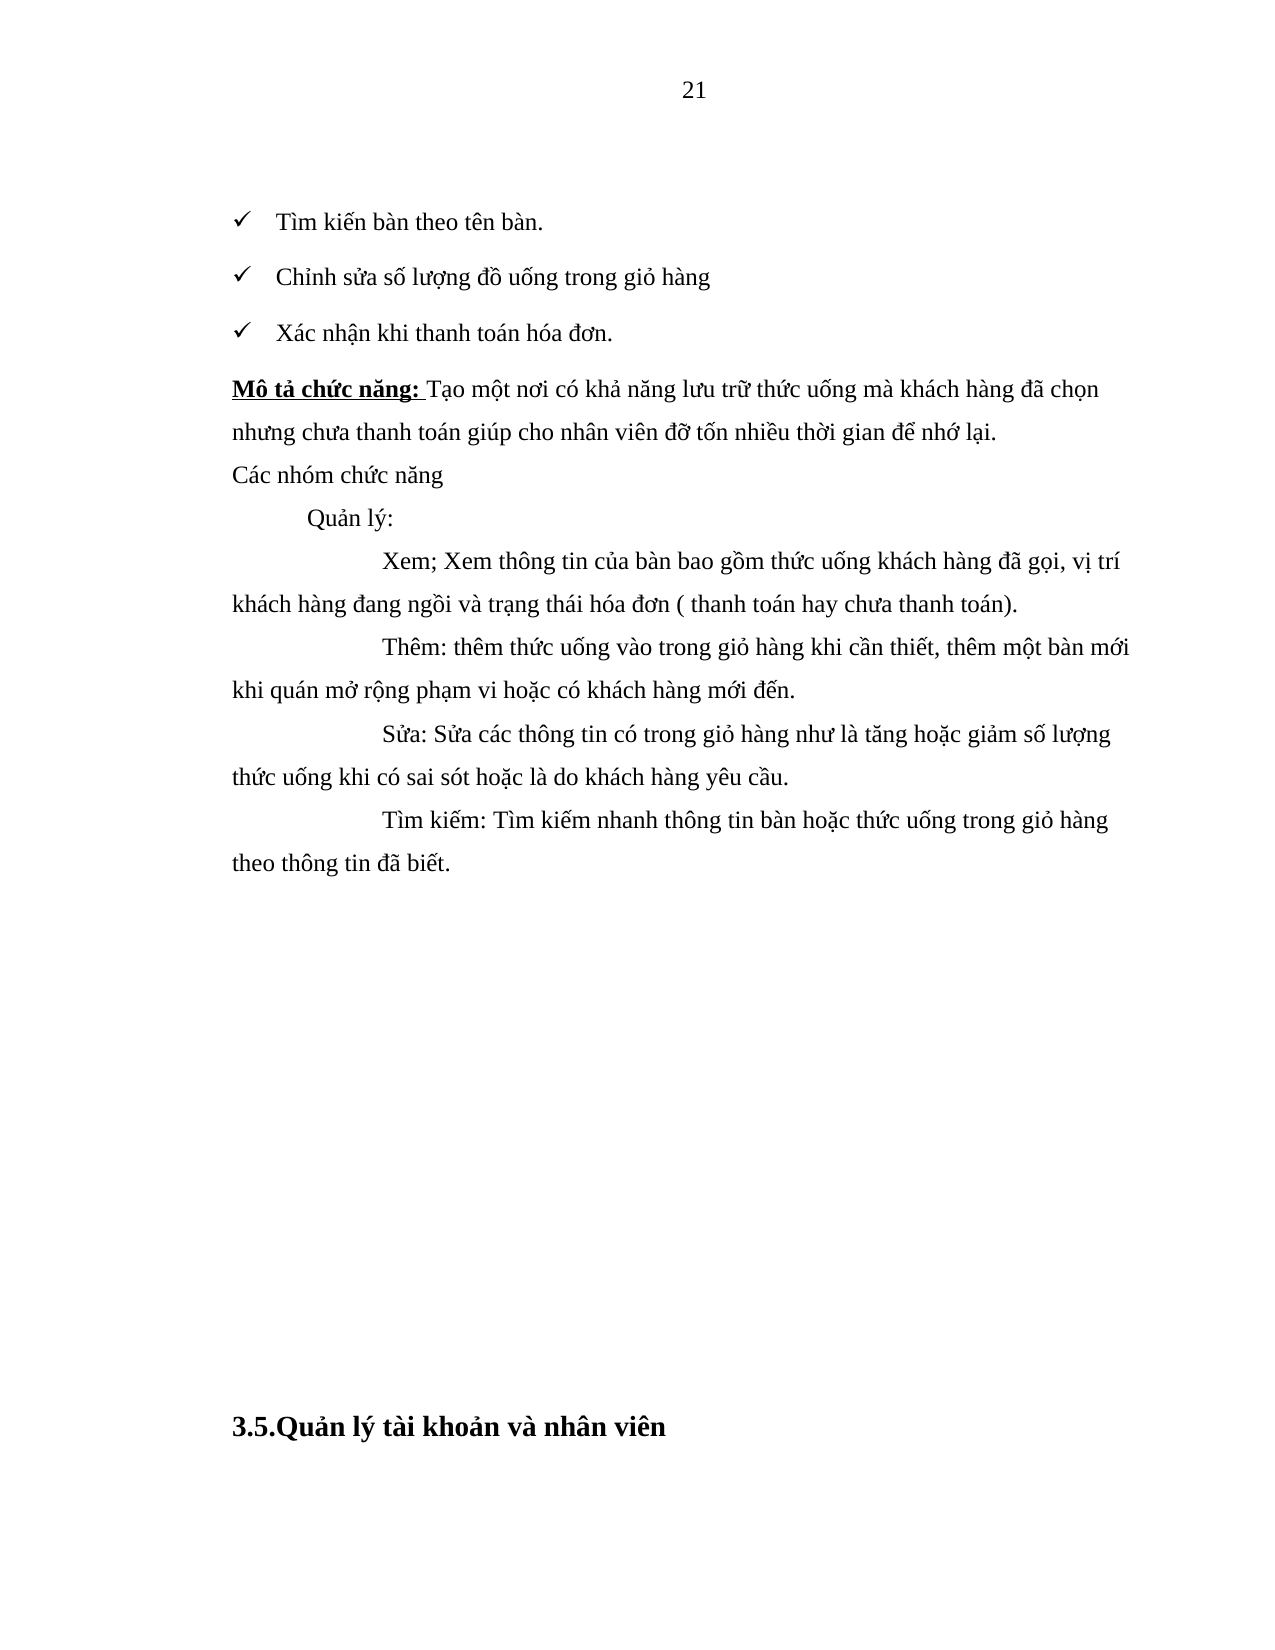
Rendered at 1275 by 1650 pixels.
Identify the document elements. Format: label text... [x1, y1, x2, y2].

text Tìm kiếm: Tìm kiếm nhanh thông tin bàn hoặc thức uống trong giỏ hàng theo thông tin đã biết. [232, 805, 1157, 877]
text Mô tả chức năng: Tạo một nơi có khả năng lưu trữ thức uống mà khách hàng đã chọn nhưng chưa thanh toán giúp cho nhân viên đỡ tốn nhiều thời gian để nhớ lại. [232, 374, 1157, 446]
text Quản lý: [232, 503, 1157, 532]
text Sửa: Sửa các thông tin có trong giỏ hàng như là tăng hoặc giảm số lượng thức uống khi có sai sót hoặc là do khách hàng yêu cầu. [232, 719, 1157, 791]
list Tìm kiến bàn theo tên bàn. [232, 207, 1157, 236]
text Các nhóm chức năng [232, 460, 1157, 489]
list Xác nhận khi thanh toán hóa đơn. [232, 318, 1157, 347]
text Thêm: thêm thức uống vào trong giỏ hàng khi cần thiết, thêm một bàn mới khi quán mở rộng phạm vi hoặc có khách hàng mới đến. [232, 632, 1157, 704]
list Chỉnh sửa số lượng đồ uống trong giỏ hàng [232, 262, 1157, 291]
text 3.5.Quản lý tài khoản và nhân viên [232, 1409, 1157, 1442]
text Xem; Xem thông tin của bàn bao gồm thức uống khách hàng đã gọi, vị trí khách hàng đang ngồi và trạng thái hóa đơn ( thanh toán hay chưa thanh toán). [232, 546, 1157, 618]
